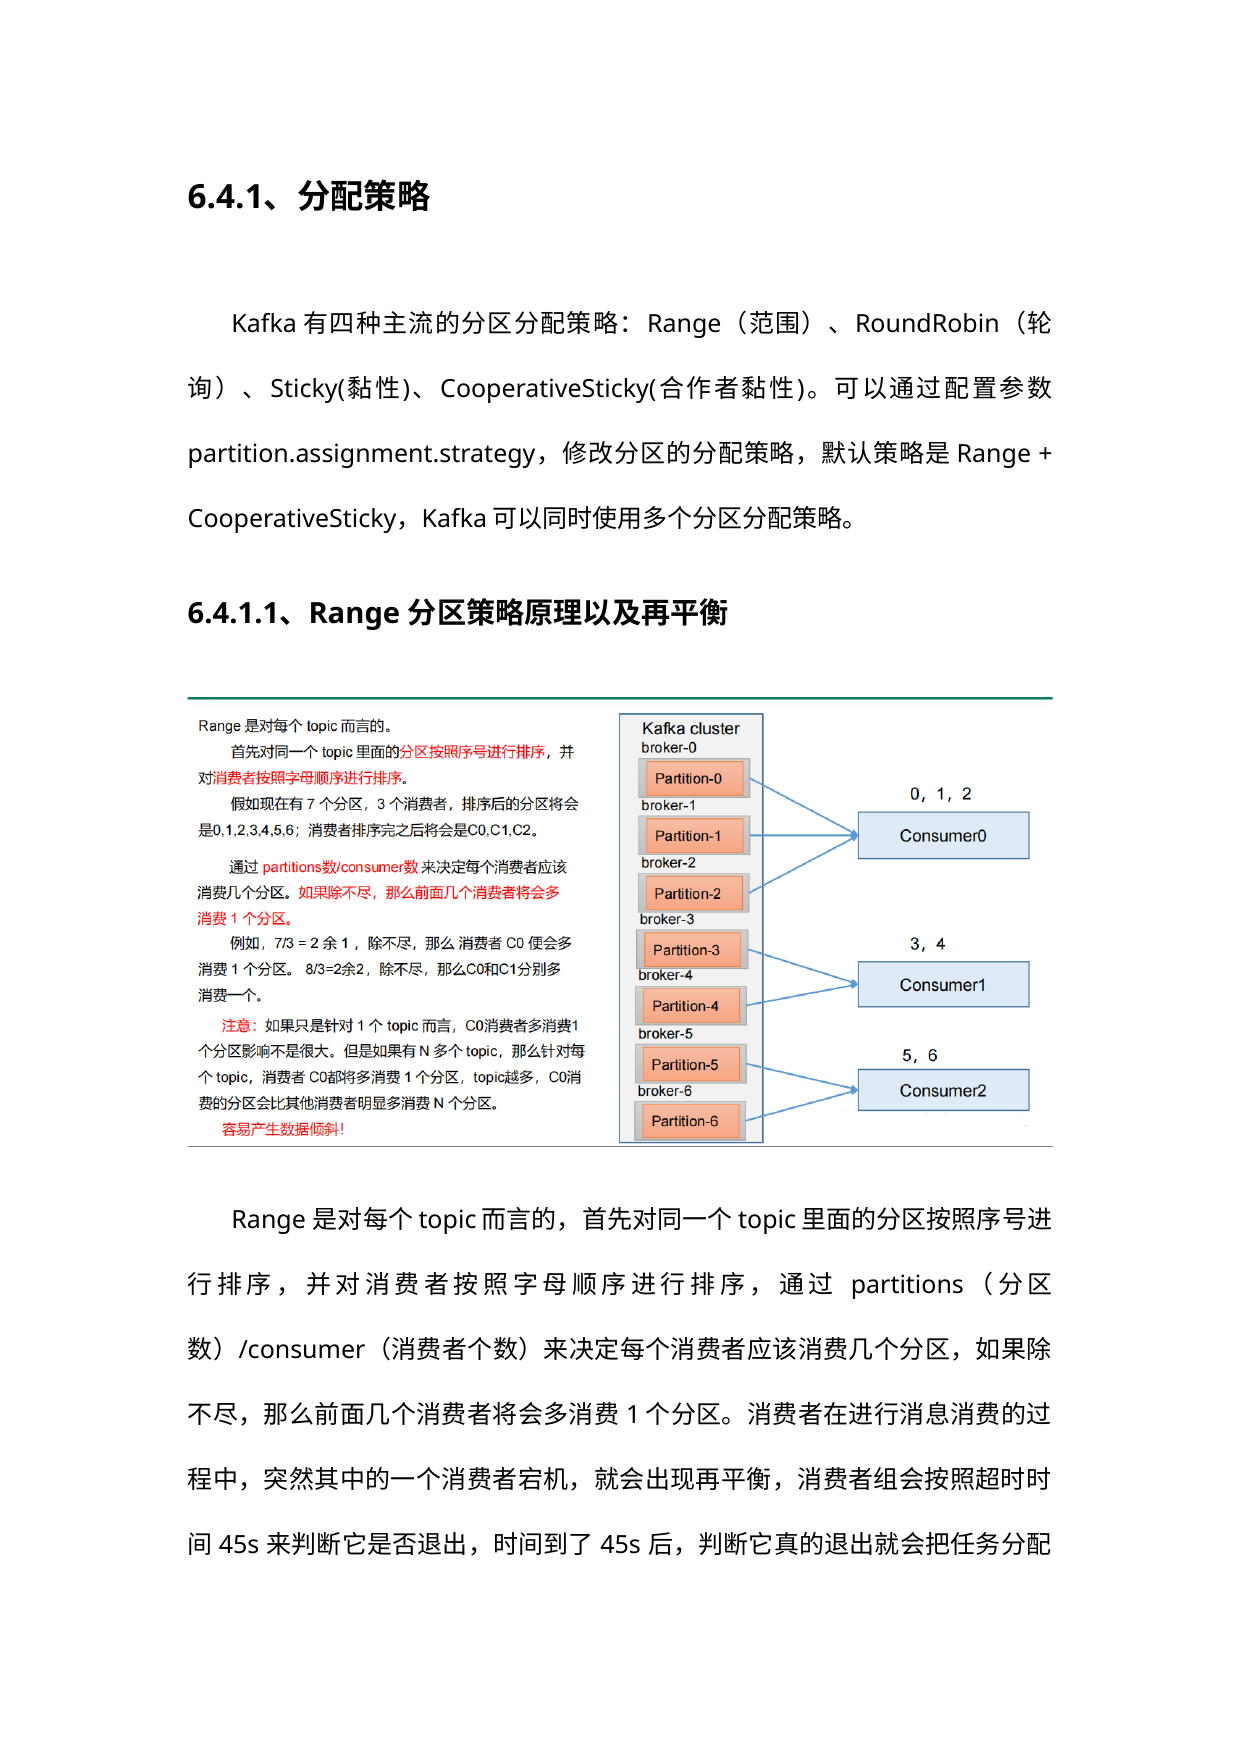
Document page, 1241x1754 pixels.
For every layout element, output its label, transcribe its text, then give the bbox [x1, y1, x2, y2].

text Kafka有四种主流的分区分配策略：Range（范围）、RoundRobin（轮询）、Sticky(黏性)、CooperativeSticky(合作者黏性)。可以通过配置参数partition.assignment.strategy，修改分区的分配策略，默认策略是Range + CooperativeSticky，Kafka可以同时使用多个分区分配策略。 [187, 289, 1053, 549]
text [187, 1185, 1053, 1575]
subtitle 6.4.1.1、Range 分区策略原理以及再平衡 [187, 578, 1053, 643]
picture [187, 697, 1053, 1149]
subtitle 6.4.1、分配策略 [187, 162, 1053, 227]
